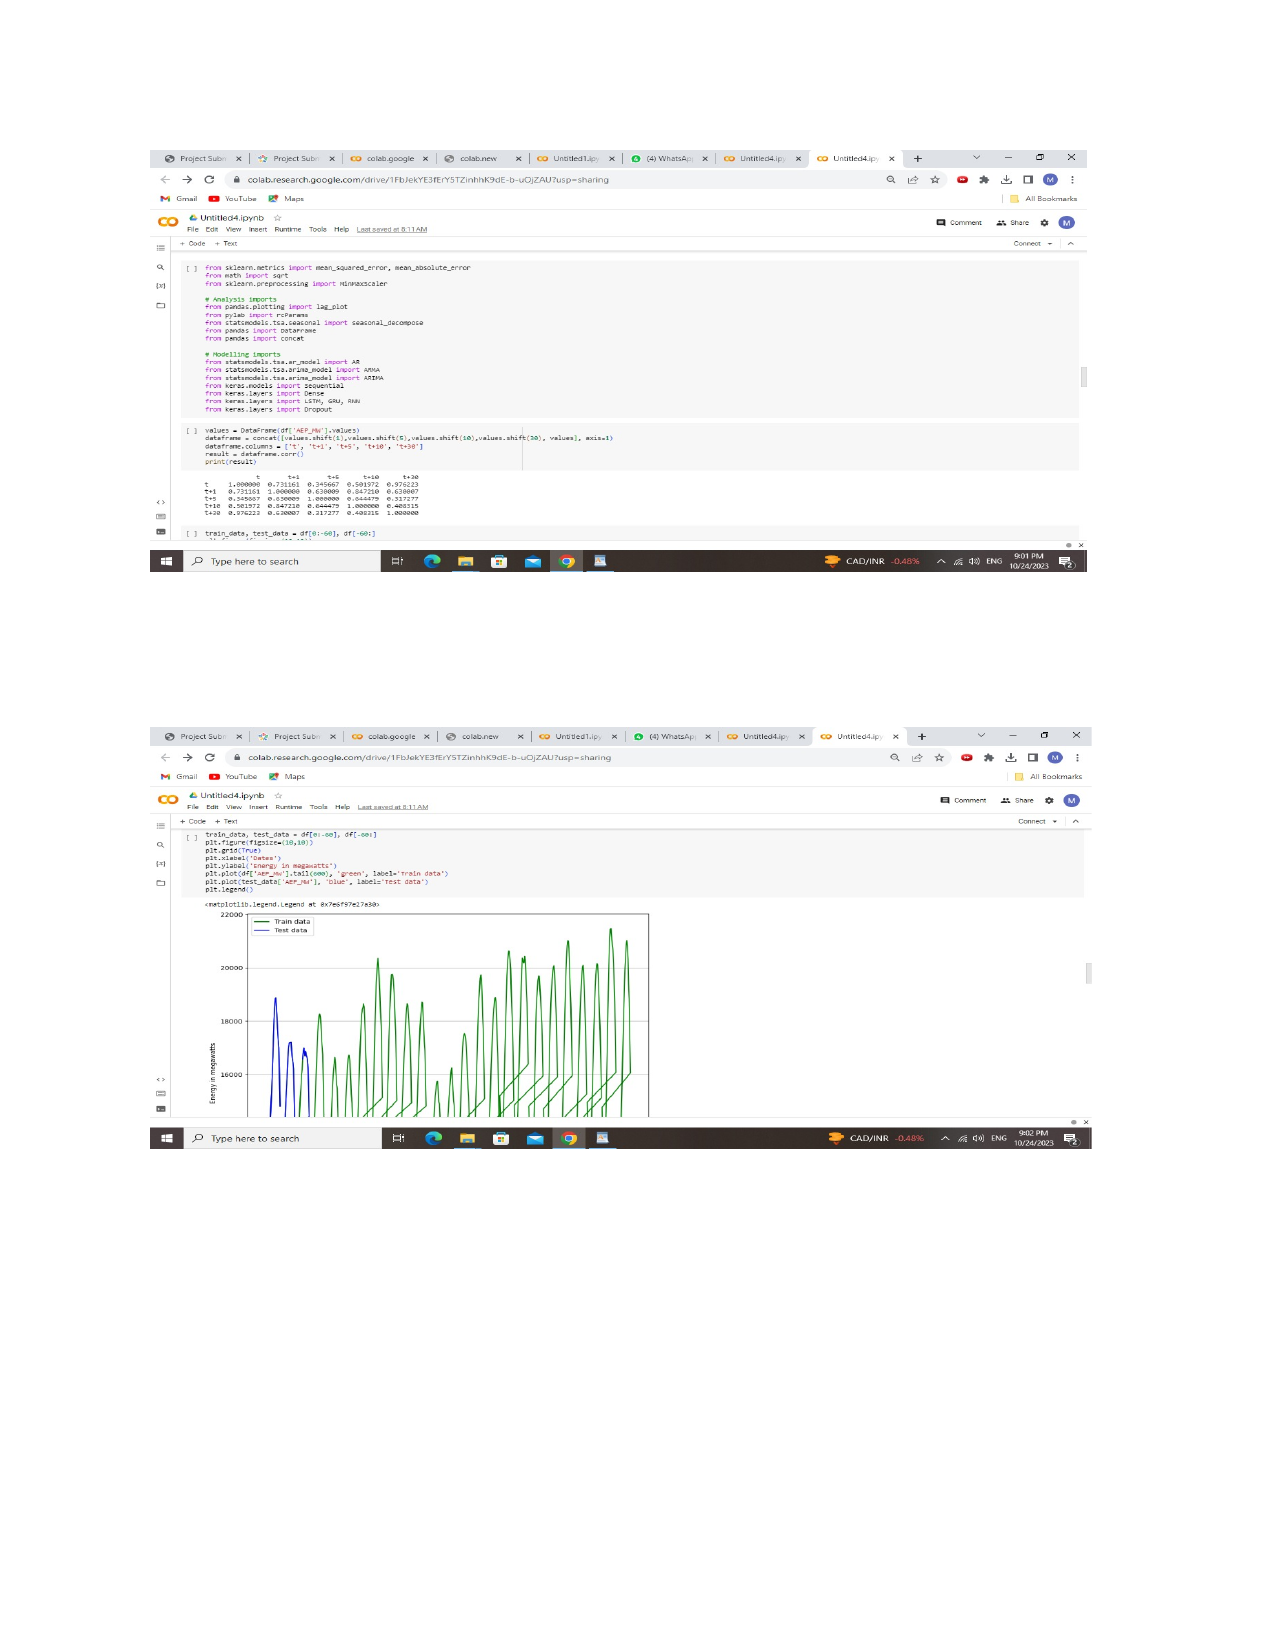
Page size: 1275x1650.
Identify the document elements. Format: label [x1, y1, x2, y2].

picture [150, 150, 1087, 572]
picture [150, 727, 1092, 1149]
